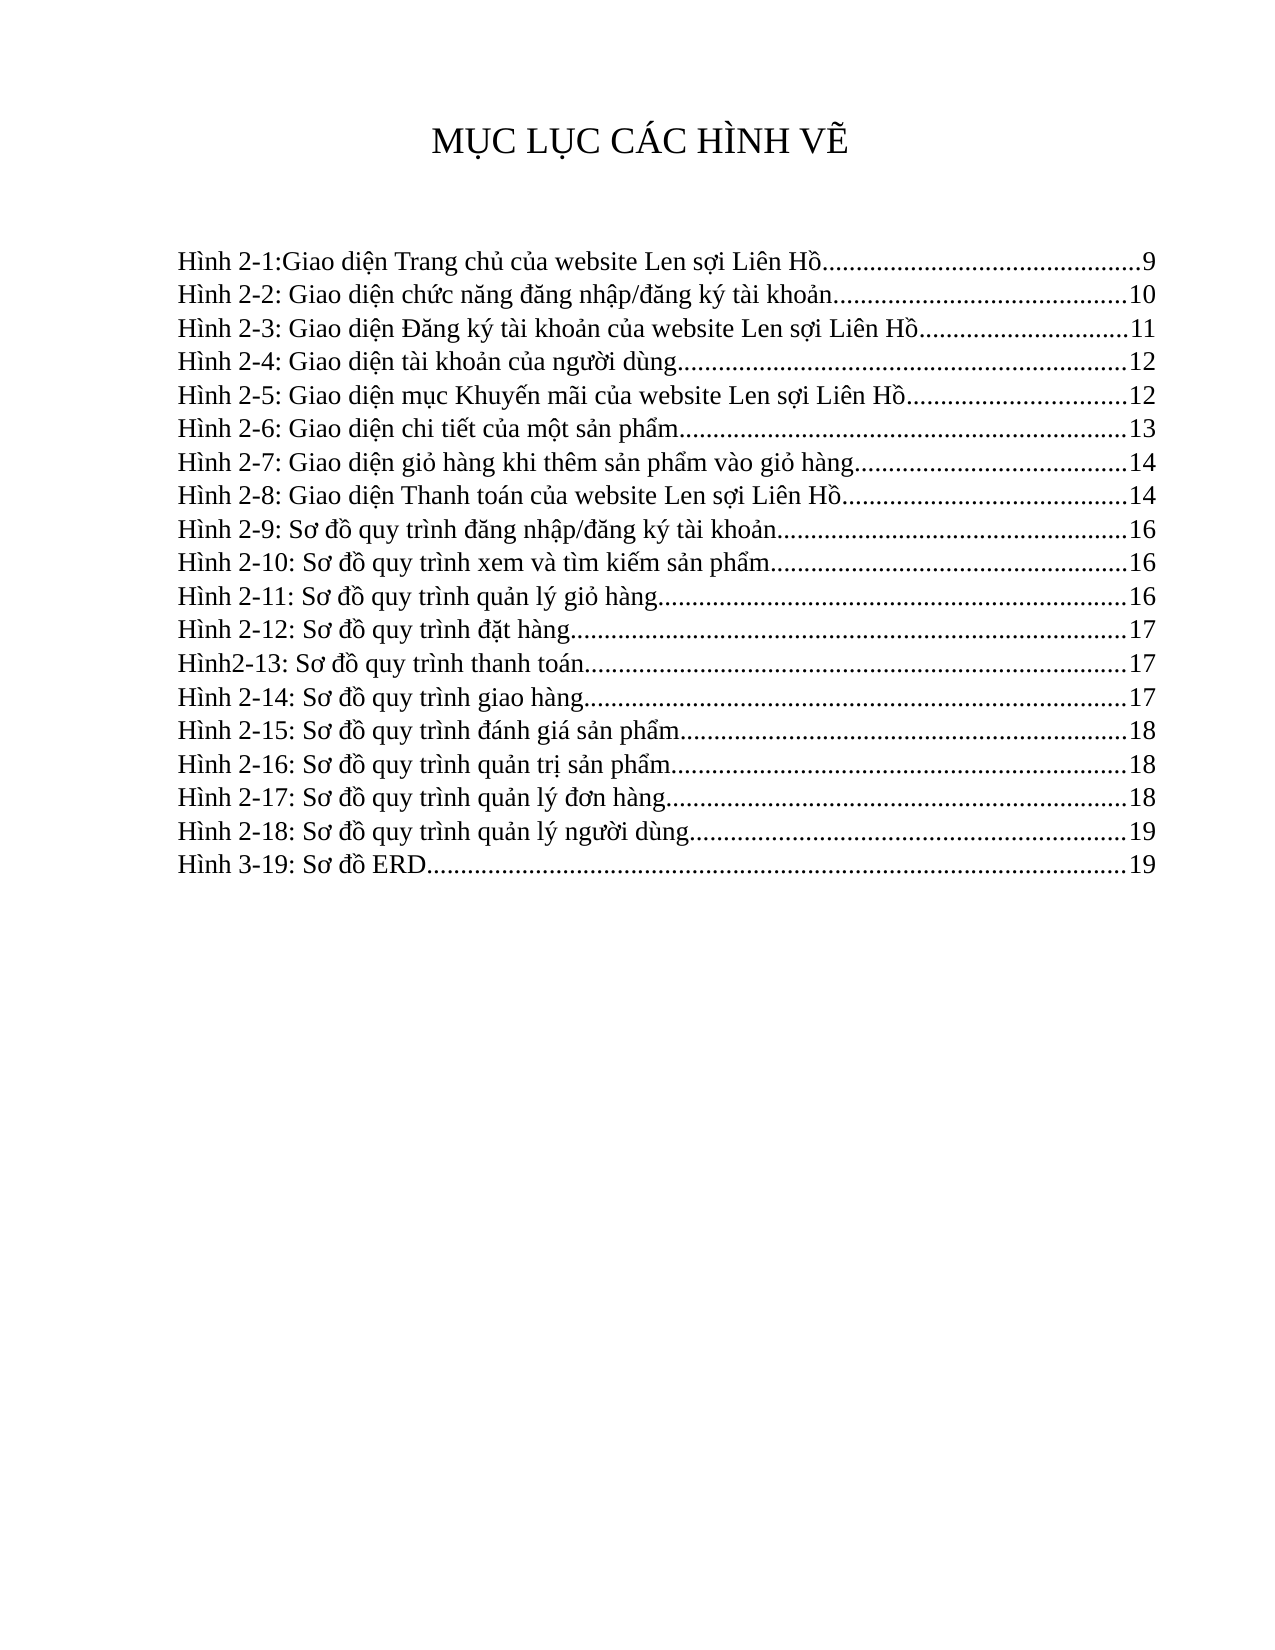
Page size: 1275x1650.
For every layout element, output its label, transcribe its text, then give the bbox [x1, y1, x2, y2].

text Hình 2-1:Giao diện Trang chủ của website Len sợi Liên Hồ 9 [177, 244, 1157, 276]
text Hình 2-2: Giao diện chức năng đăng nhập/đăng ký tài khoản 10 [177, 278, 1157, 309]
text Hình 2-16: Sơ đồ quy trình quản trị sản phẩm 18 [177, 748, 1157, 779]
text Hình 2-7: Giao diện giỏ hàng khi thêm sản phẩm vào giỏ hàng 14 [177, 446, 1157, 477]
text Hình 3-19: Sơ đồ ERD 19 [177, 848, 1157, 879]
text Hình 2-12: Sơ đồ quy trình đặt hàng 17 [177, 613, 1157, 645]
text MỤC LỤC CÁC HÌNH VẼ [177, 118, 1103, 161]
text Hình 2-3: Giao diện Đăng ký tài khoản của website Len sợi Liên Hồ 11 [177, 312, 1157, 343]
text Hình 2-15: Sơ đồ quy trình đánh giá sản phẩm 18 [177, 714, 1157, 745]
text Hình 2-5: Giao diện mục Khuyến mãi của website Len sợi Liên Hồ 12 [177, 379, 1157, 410]
text Hình 2-6: Giao diện chi tiết của một sản phẩm 13 [177, 412, 1157, 443]
text Hình2-13: Sơ đồ quy trình thanh toán 17 [177, 647, 1157, 678]
text Hình 2-18: Sơ đồ quy trình quản lý người dùng 19 [177, 815, 1157, 846]
text Hình 2-17: Sơ đồ quy trình quản lý đơn hàng 18 [177, 781, 1157, 812]
text Hình 2-11: Sơ đồ quy trình quản lý giỏ hàng 16 [177, 580, 1157, 611]
text Hình 2-8: Giao diện Thanh toán của website Len sợi Liên Hồ 14 [177, 479, 1157, 511]
text Hình 2-9: Sơ đồ quy trình đăng nhập/đăng ký tài khoản 16 [177, 513, 1157, 544]
text Hình 2-10: Sơ đồ quy trình xem và tìm kiếm sản phẩm 16 [177, 546, 1157, 578]
text Hình 2-4: Giao diện tài khoản của người dùng 12 [177, 345, 1157, 376]
text Hình 2-14: Sơ đồ quy trình giao hàng 17 [177, 681, 1157, 712]
